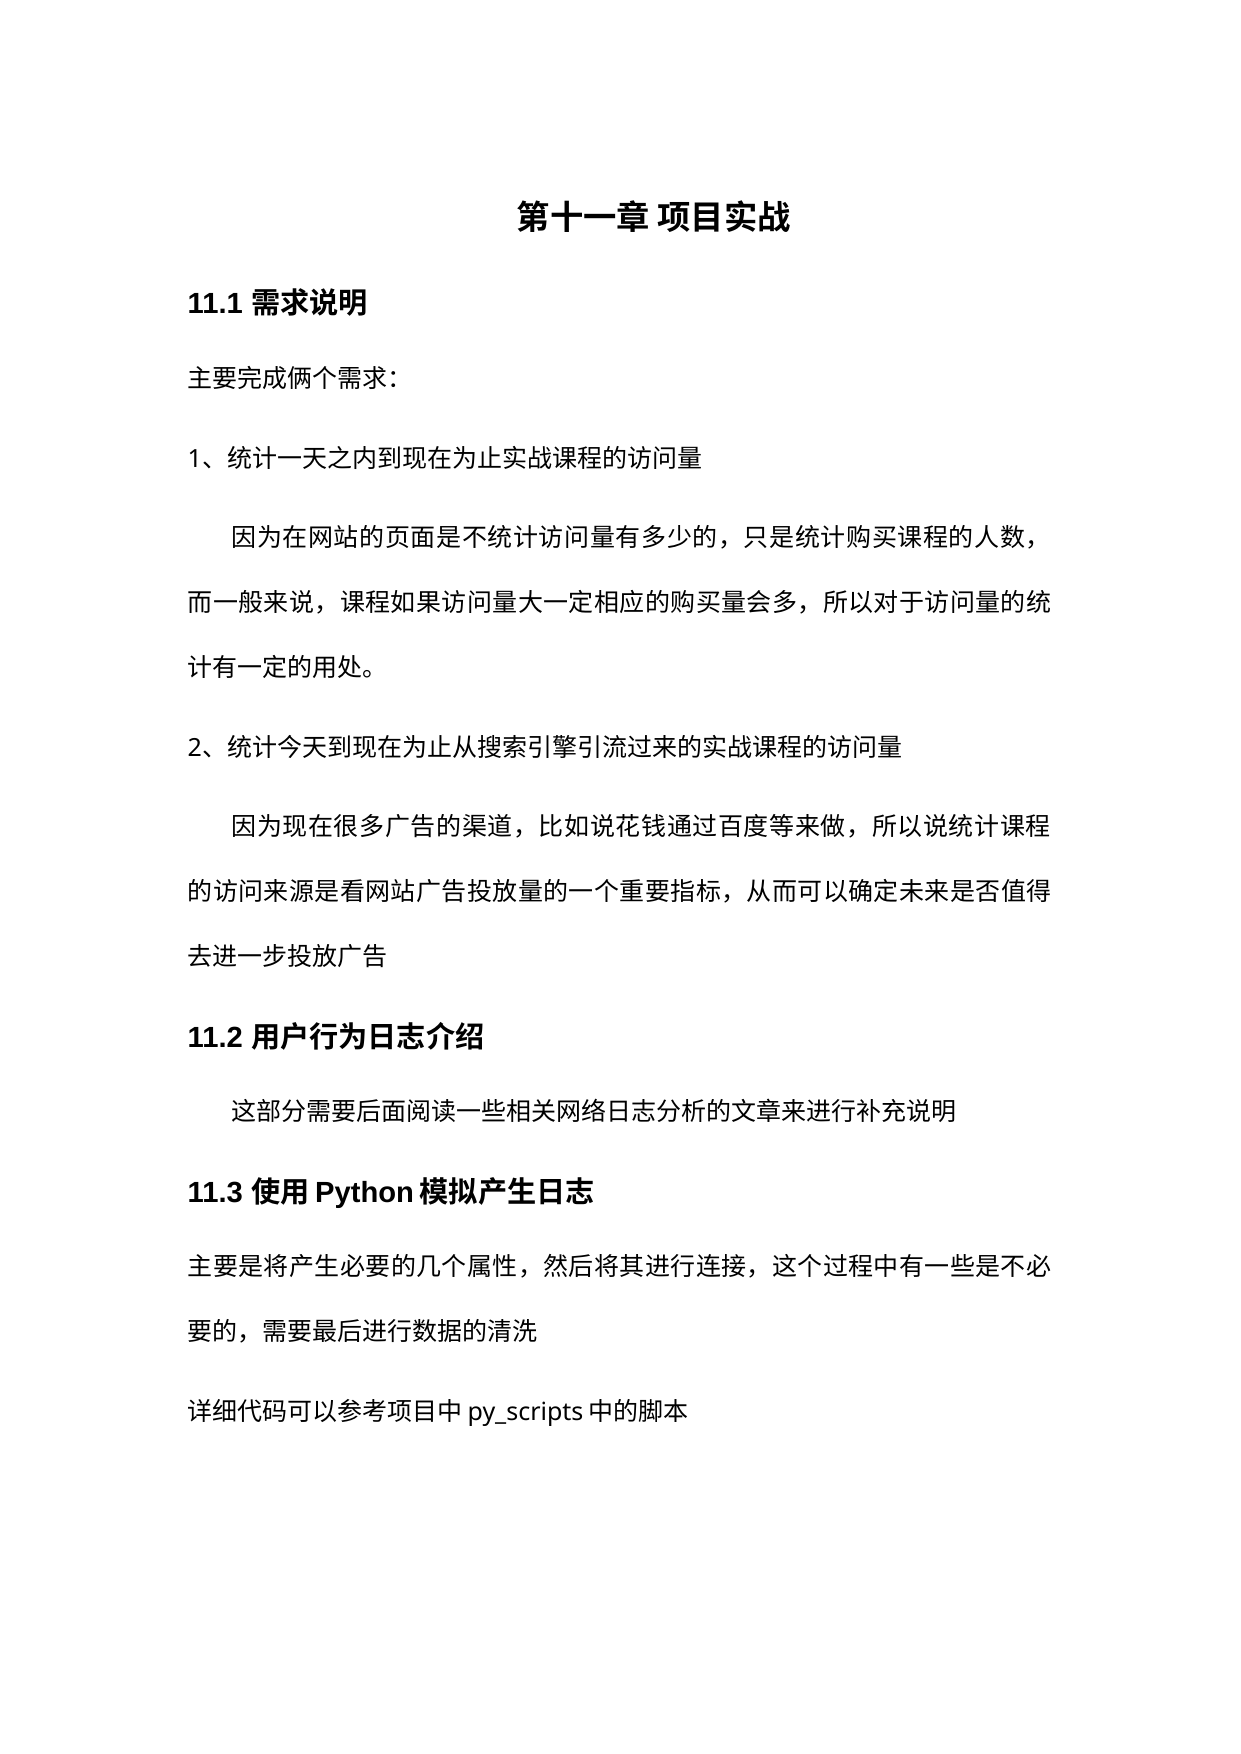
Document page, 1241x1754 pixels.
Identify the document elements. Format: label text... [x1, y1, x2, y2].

text 主要是将产生必要的几个属性，然后将其进行连接，这个过程中有一些是不必要的，需要最后进行数据的清洗 [187, 1232, 1053, 1362]
text 1、统计一天之内到现在为止实战课程的访问量 [187, 424, 1053, 489]
text 2、统计今天到现在为止从搜索引擎引流过来的实战课程的访问量 [187, 713, 1053, 778]
text 这部分需要后面阅读一些相关网络日志分析的文章来进行补充说明 [187, 1077, 1053, 1142]
text 详细代码可以参考项目中py_scripts中的脚本 [187, 1377, 1053, 1442]
text 主要完成俩个需求： [187, 344, 1053, 409]
text 因为现在很多广告的渠道，比如说花钱通过百度等来做，所以说统计课程的访问来源是看网站广告投放量的一个重要指标，从而可以确定未来是否值得去进一步投放广告 [187, 792, 1053, 987]
subtitle 11.1 需求说明 [187, 269, 1053, 334]
subtitle 第十一章 项目实战 [187, 183, 1053, 248]
text 因为在网站的页面是不统计访问量有多少的，只是统计购买课程的人数，而一般来说，课程如果访问量大一定相应的购买量会多，所以对于访问量的统计有一定的用处。 [187, 503, 1053, 698]
subtitle 11.2 用户行为日志介绍 [187, 1002, 1053, 1067]
subtitle 11.3 使用Python模拟产生日志 [187, 1157, 1053, 1222]
